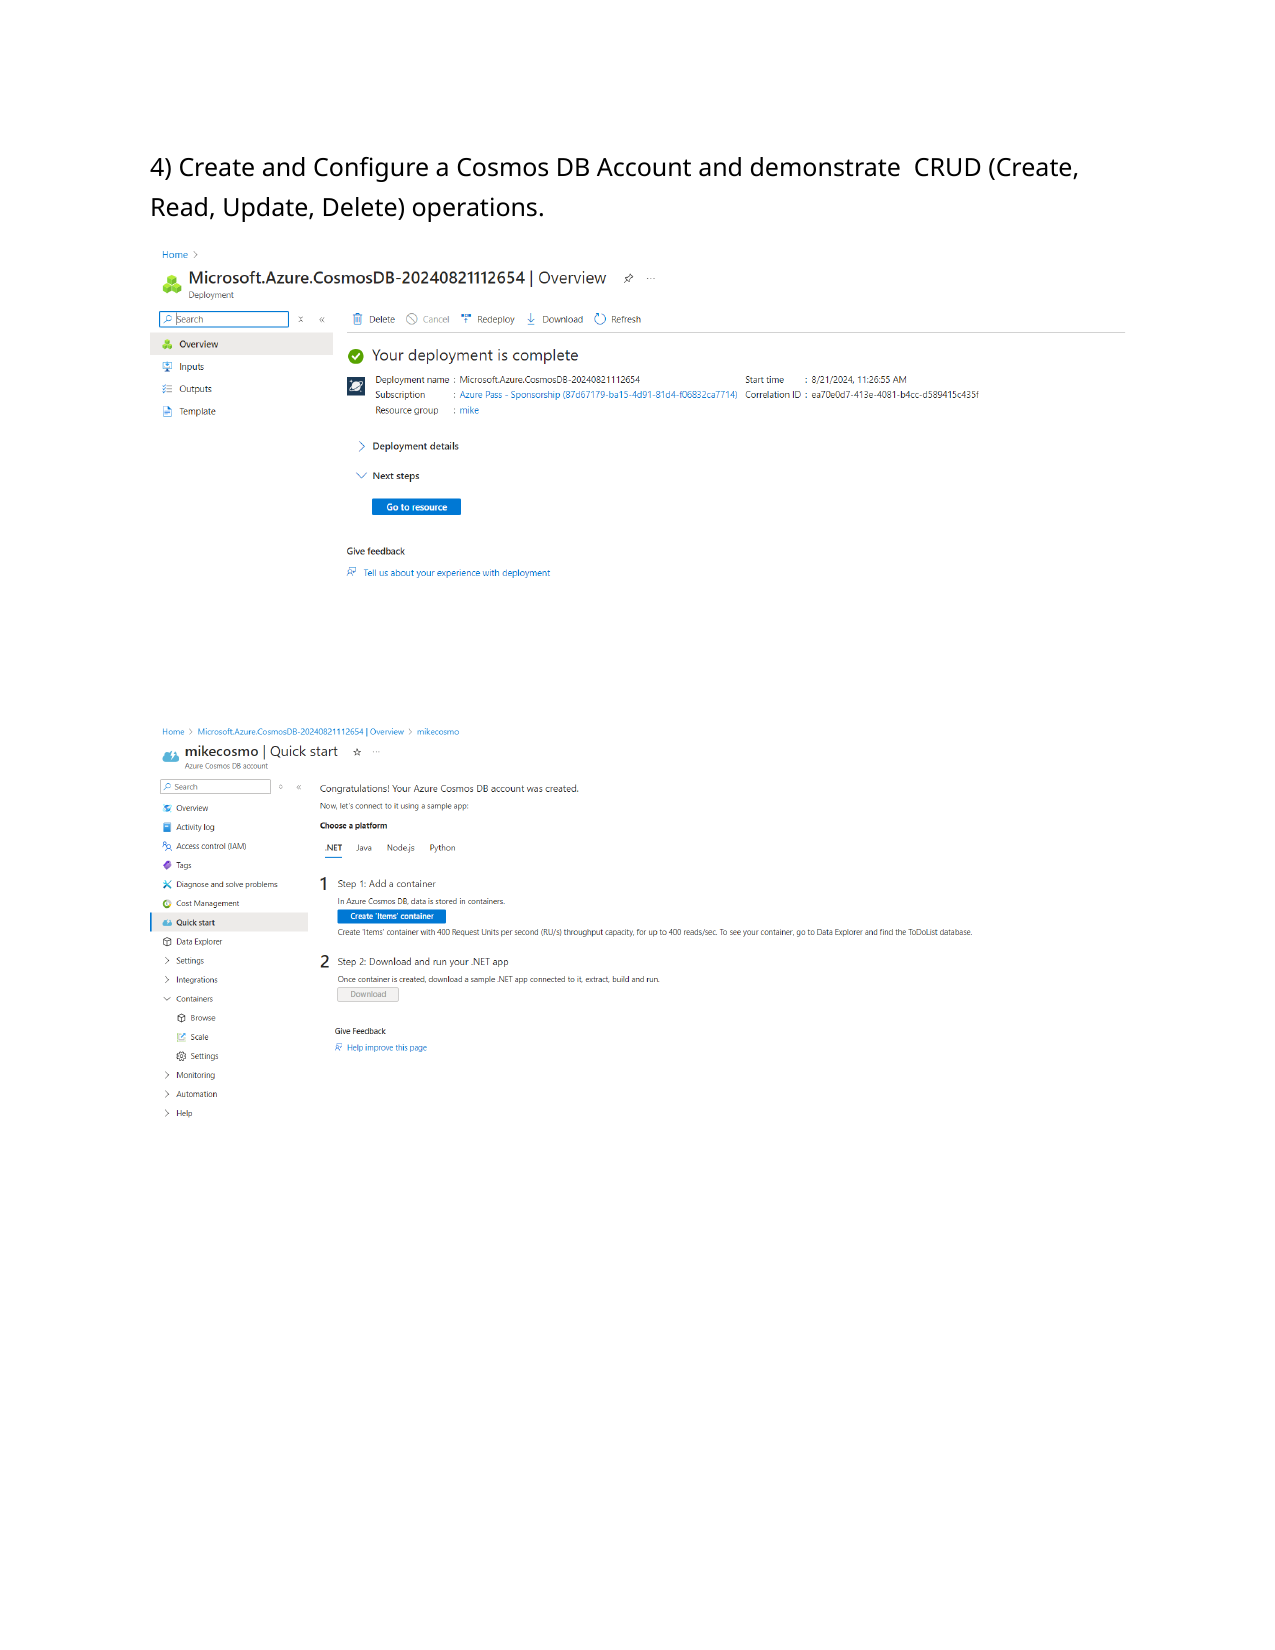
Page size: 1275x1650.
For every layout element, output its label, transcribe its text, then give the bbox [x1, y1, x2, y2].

picture [150, 245, 1125, 717]
picture [150, 721, 1125, 1155]
text 4) Create and Configure a Cosmos DB Account and demonstrate CRUD (Create, Read, Update, Delete) operations. [150, 150, 1125, 223]
